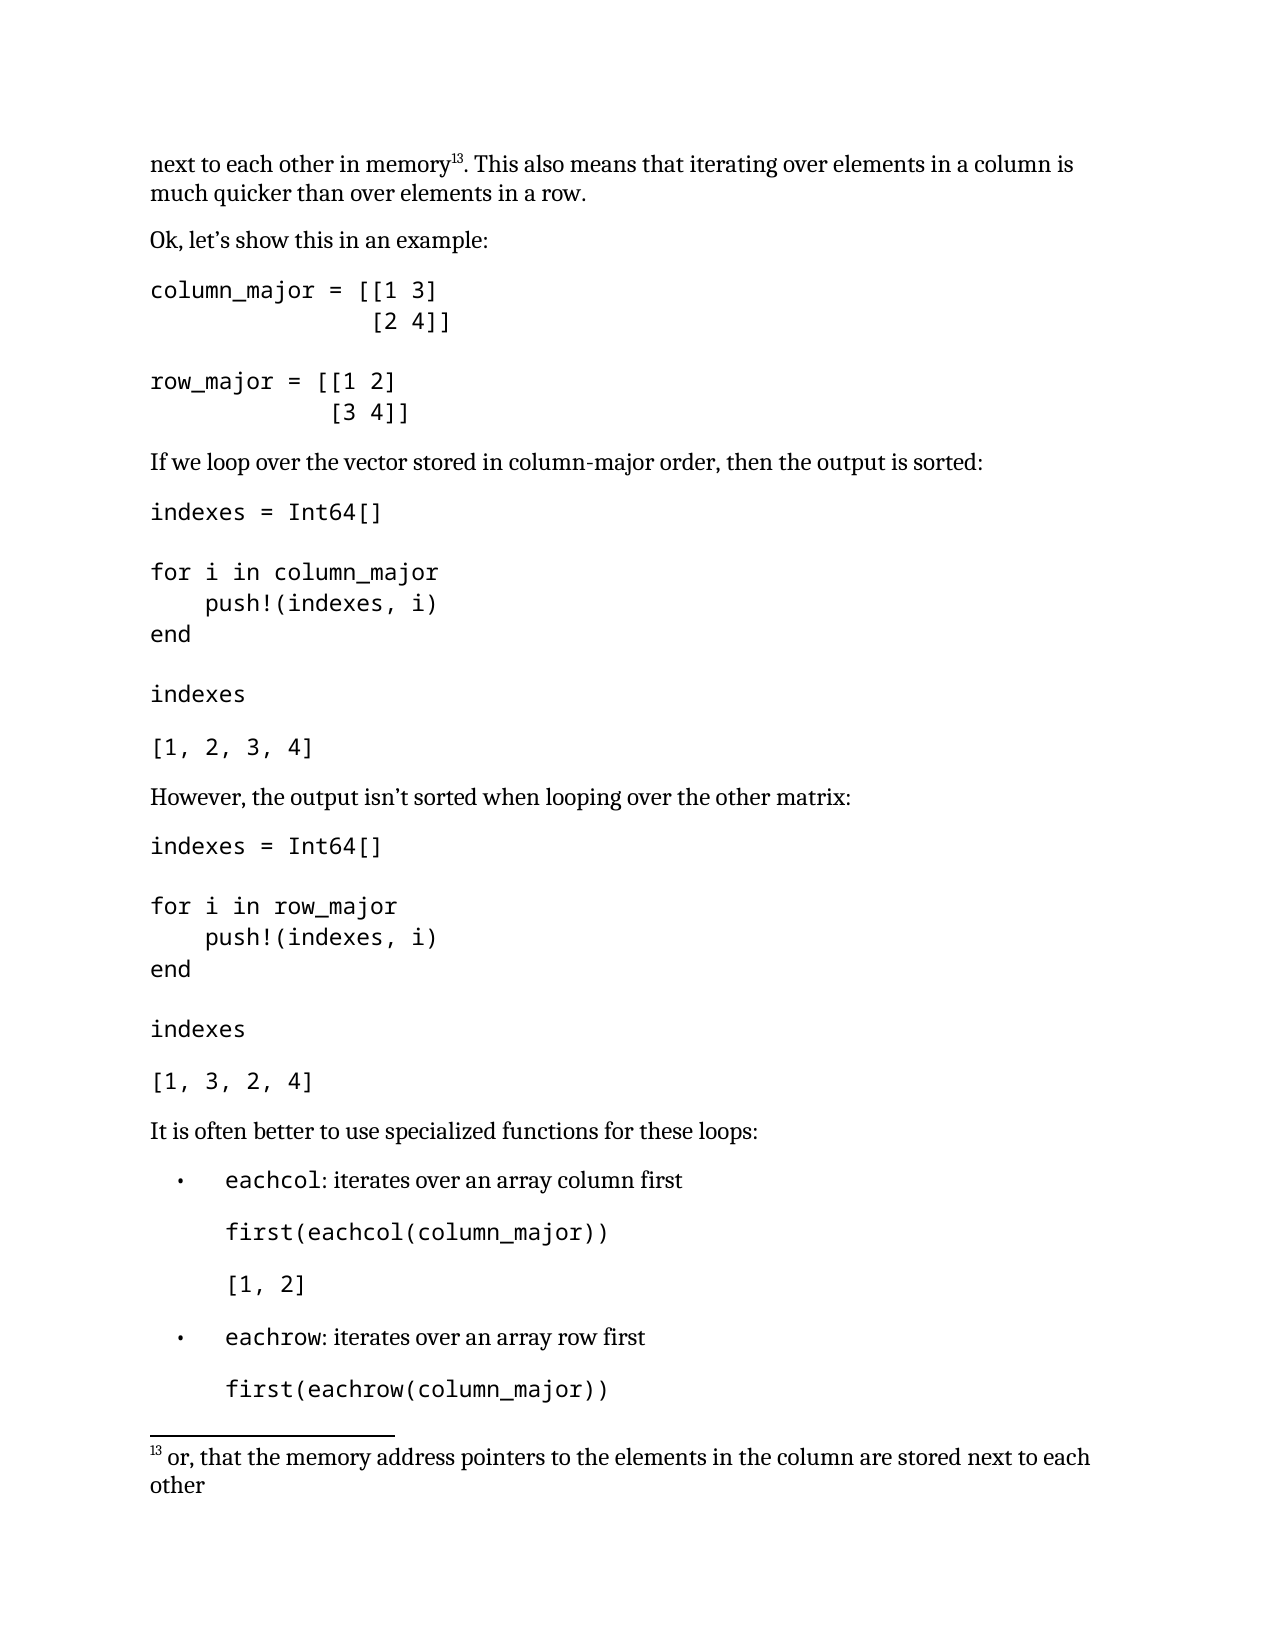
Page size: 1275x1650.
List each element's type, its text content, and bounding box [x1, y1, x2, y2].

text However, the output isn’t sorted when looping over the other matrix: [150, 782, 1125, 811]
list first(eachrow(column_major)) [175, 1372, 1125, 1404]
text indexes = Int64[] for i in row_major push!(indexes, i) end indexes [150, 830, 1125, 1044]
text column_major = [[1 3] [2 4]] row_major = [[1 2] [3 4]] [150, 274, 1125, 427]
list eachcol: iterates over an array column first [175, 1164, 1125, 1195]
text If we loop over the vector stored in column-major order, then the output is sorted: [150, 448, 1125, 477]
text Ok, let’s show this in an example: [150, 226, 1125, 255]
text It is often better to use specialized functions for these loops: [150, 1117, 1125, 1145]
list first(eachcol(column_major)) [175, 1216, 1125, 1247]
text indexes = Int64[] for i in column_major push!(indexes, i) end indexes [150, 496, 1125, 709]
list eachrow: iterates over an array row first [175, 1320, 1125, 1352]
list [1, 2] [175, 1268, 1125, 1299]
text [1, 2, 3, 4] [150, 730, 1125, 762]
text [150, 150, 1125, 207]
text [1, 3, 2, 4] [150, 1064, 1125, 1096]
